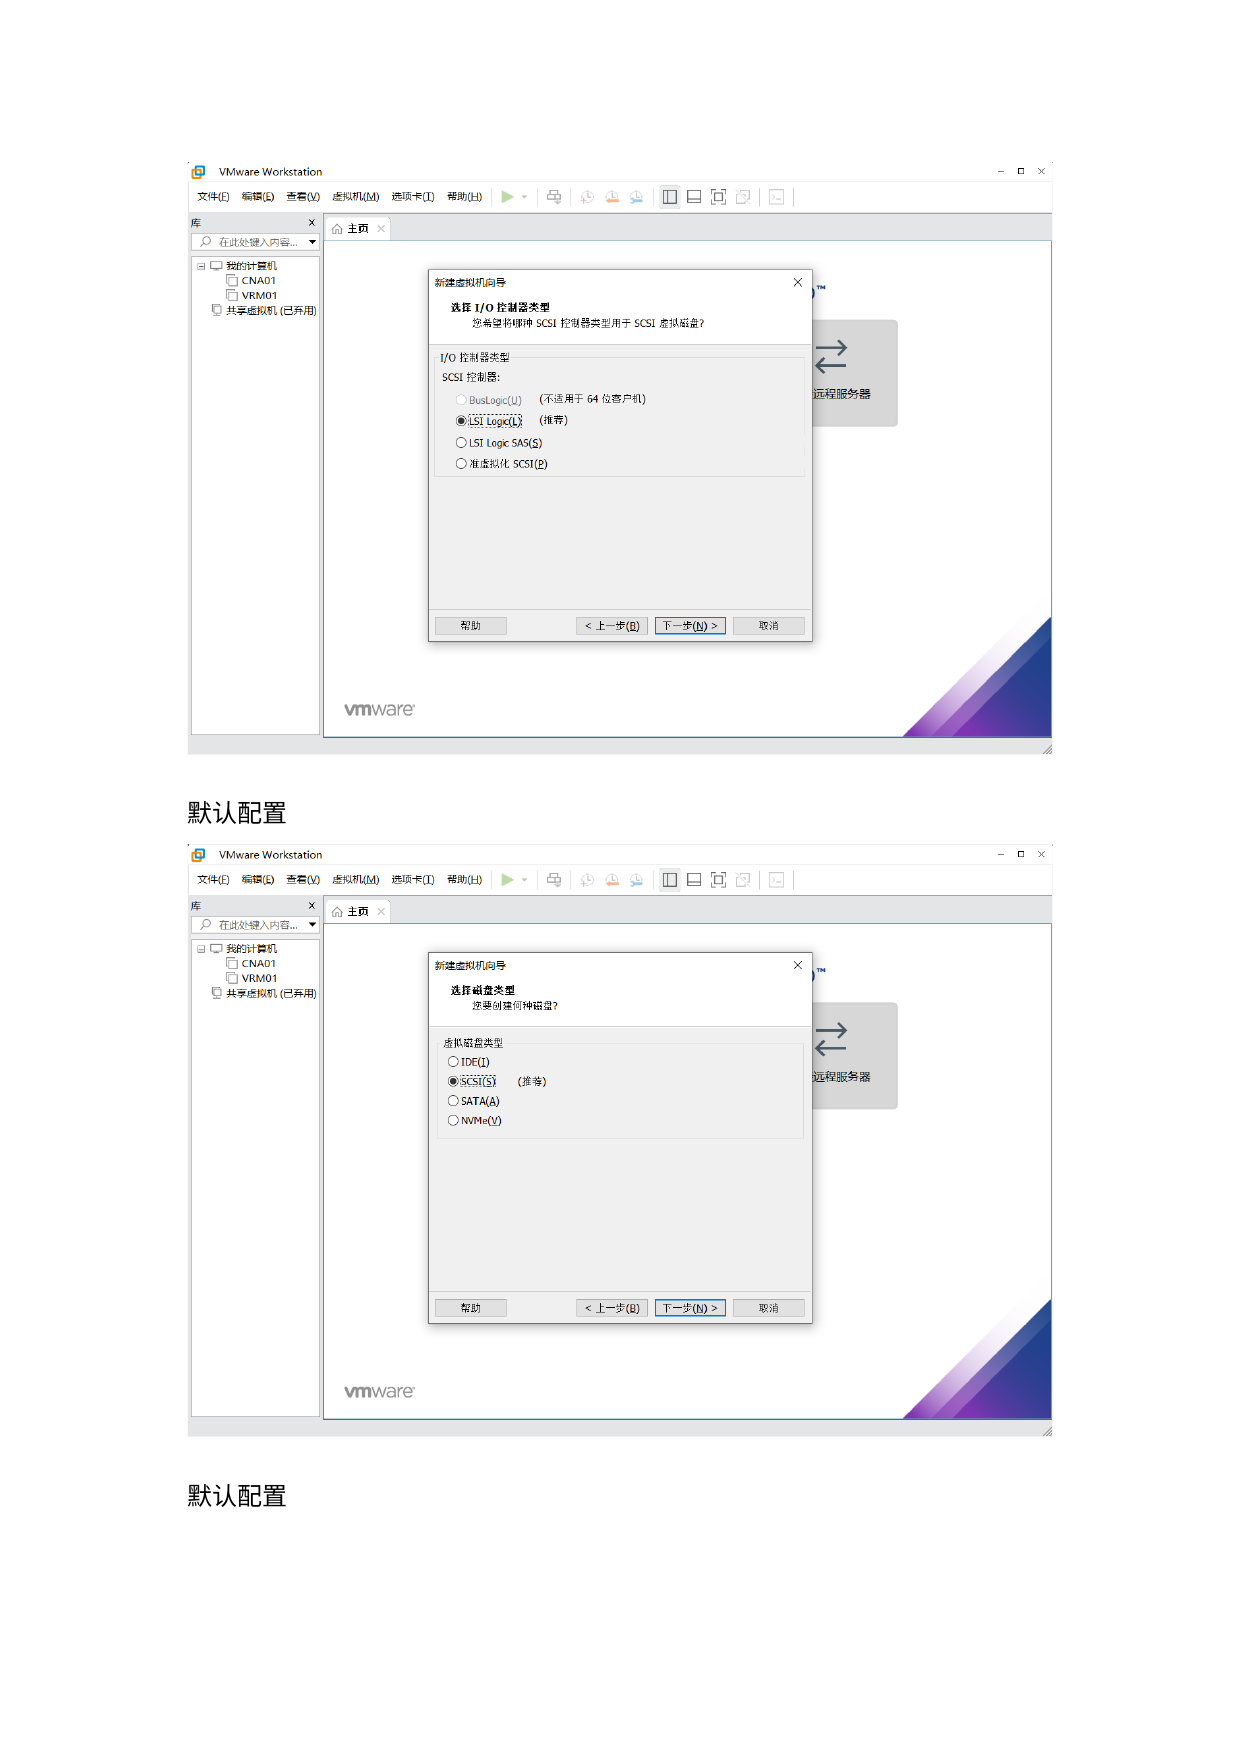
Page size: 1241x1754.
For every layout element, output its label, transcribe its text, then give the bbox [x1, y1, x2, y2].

picture [187, 162, 1053, 755]
text 默认配置 [187, 779, 1053, 844]
picture [187, 844, 1053, 1437]
text 默认配置 [187, 1462, 1053, 1527]
